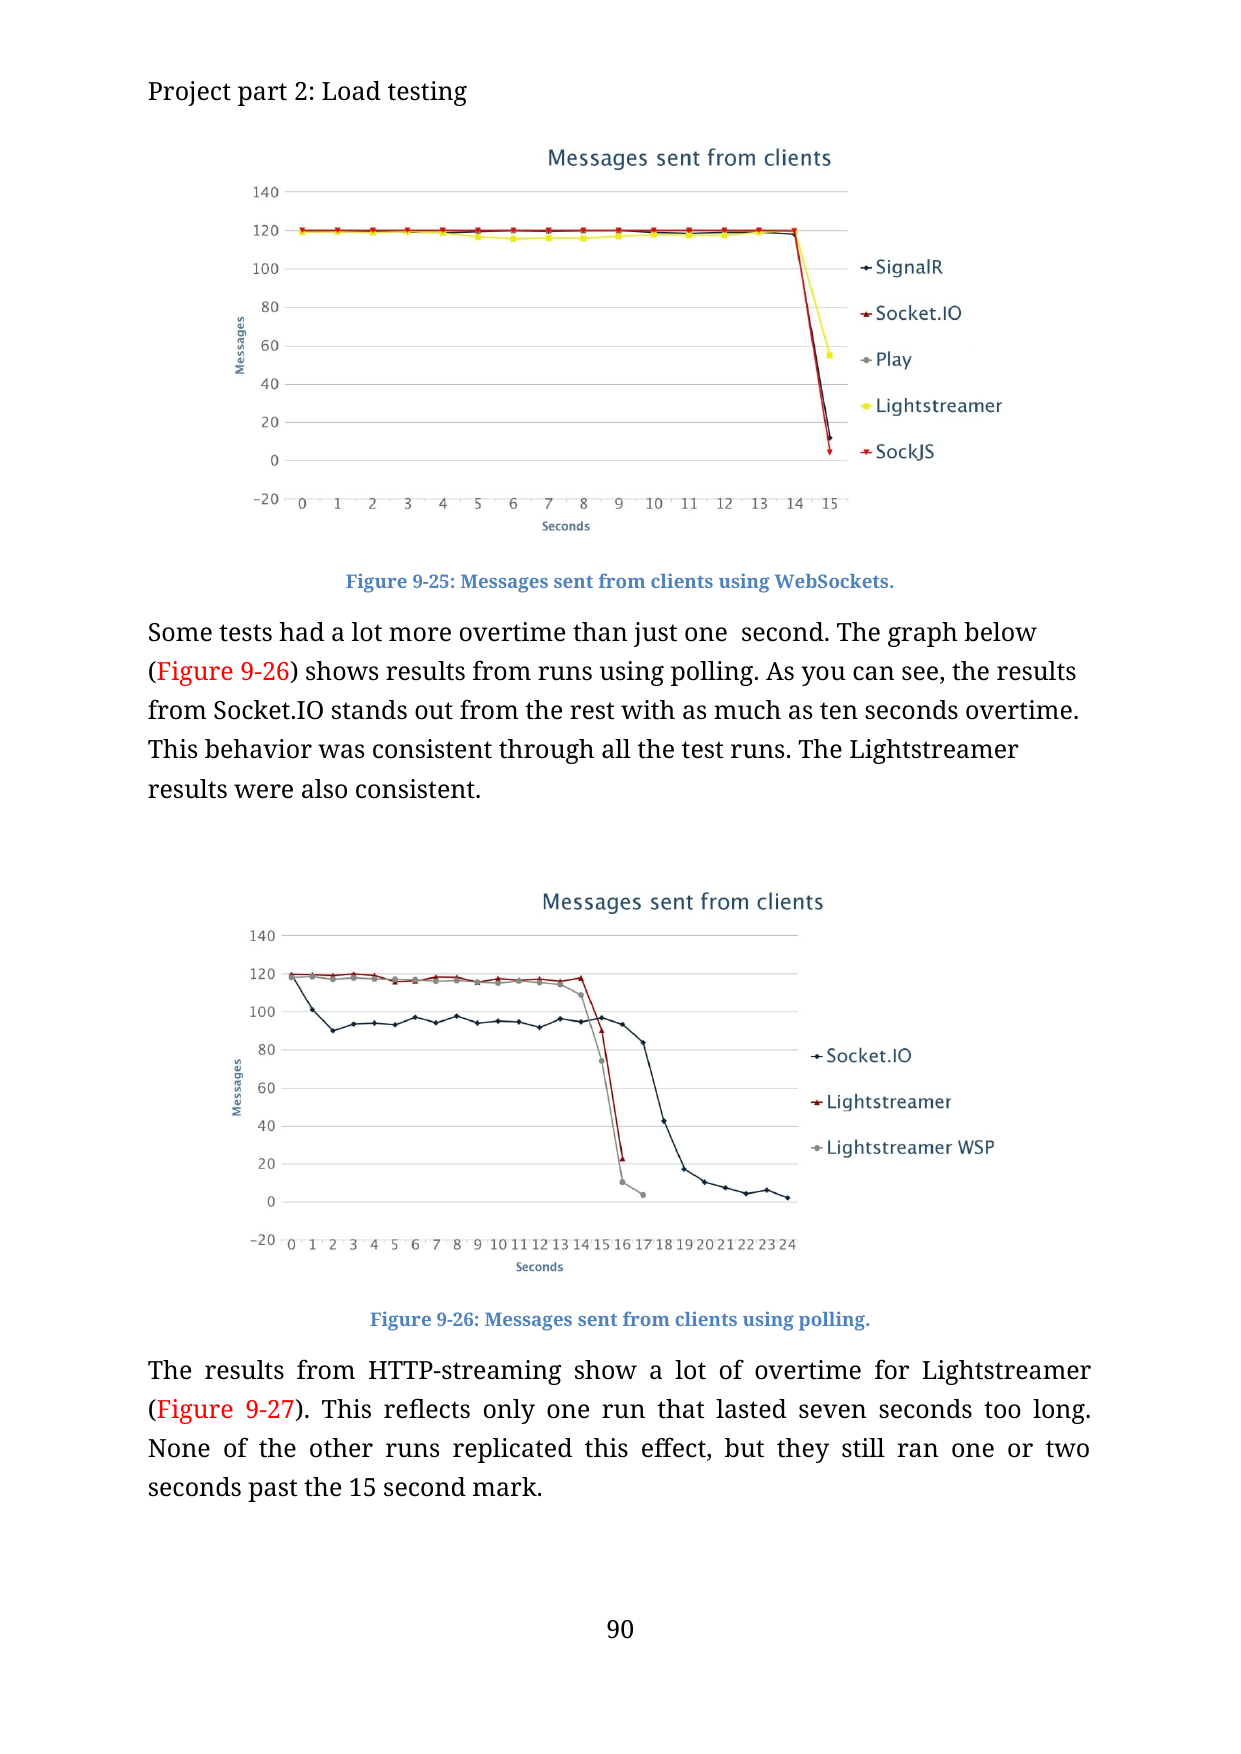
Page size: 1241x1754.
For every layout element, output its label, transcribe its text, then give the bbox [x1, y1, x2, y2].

picture [219, 891, 1021, 1280]
picture [222, 147, 1018, 543]
